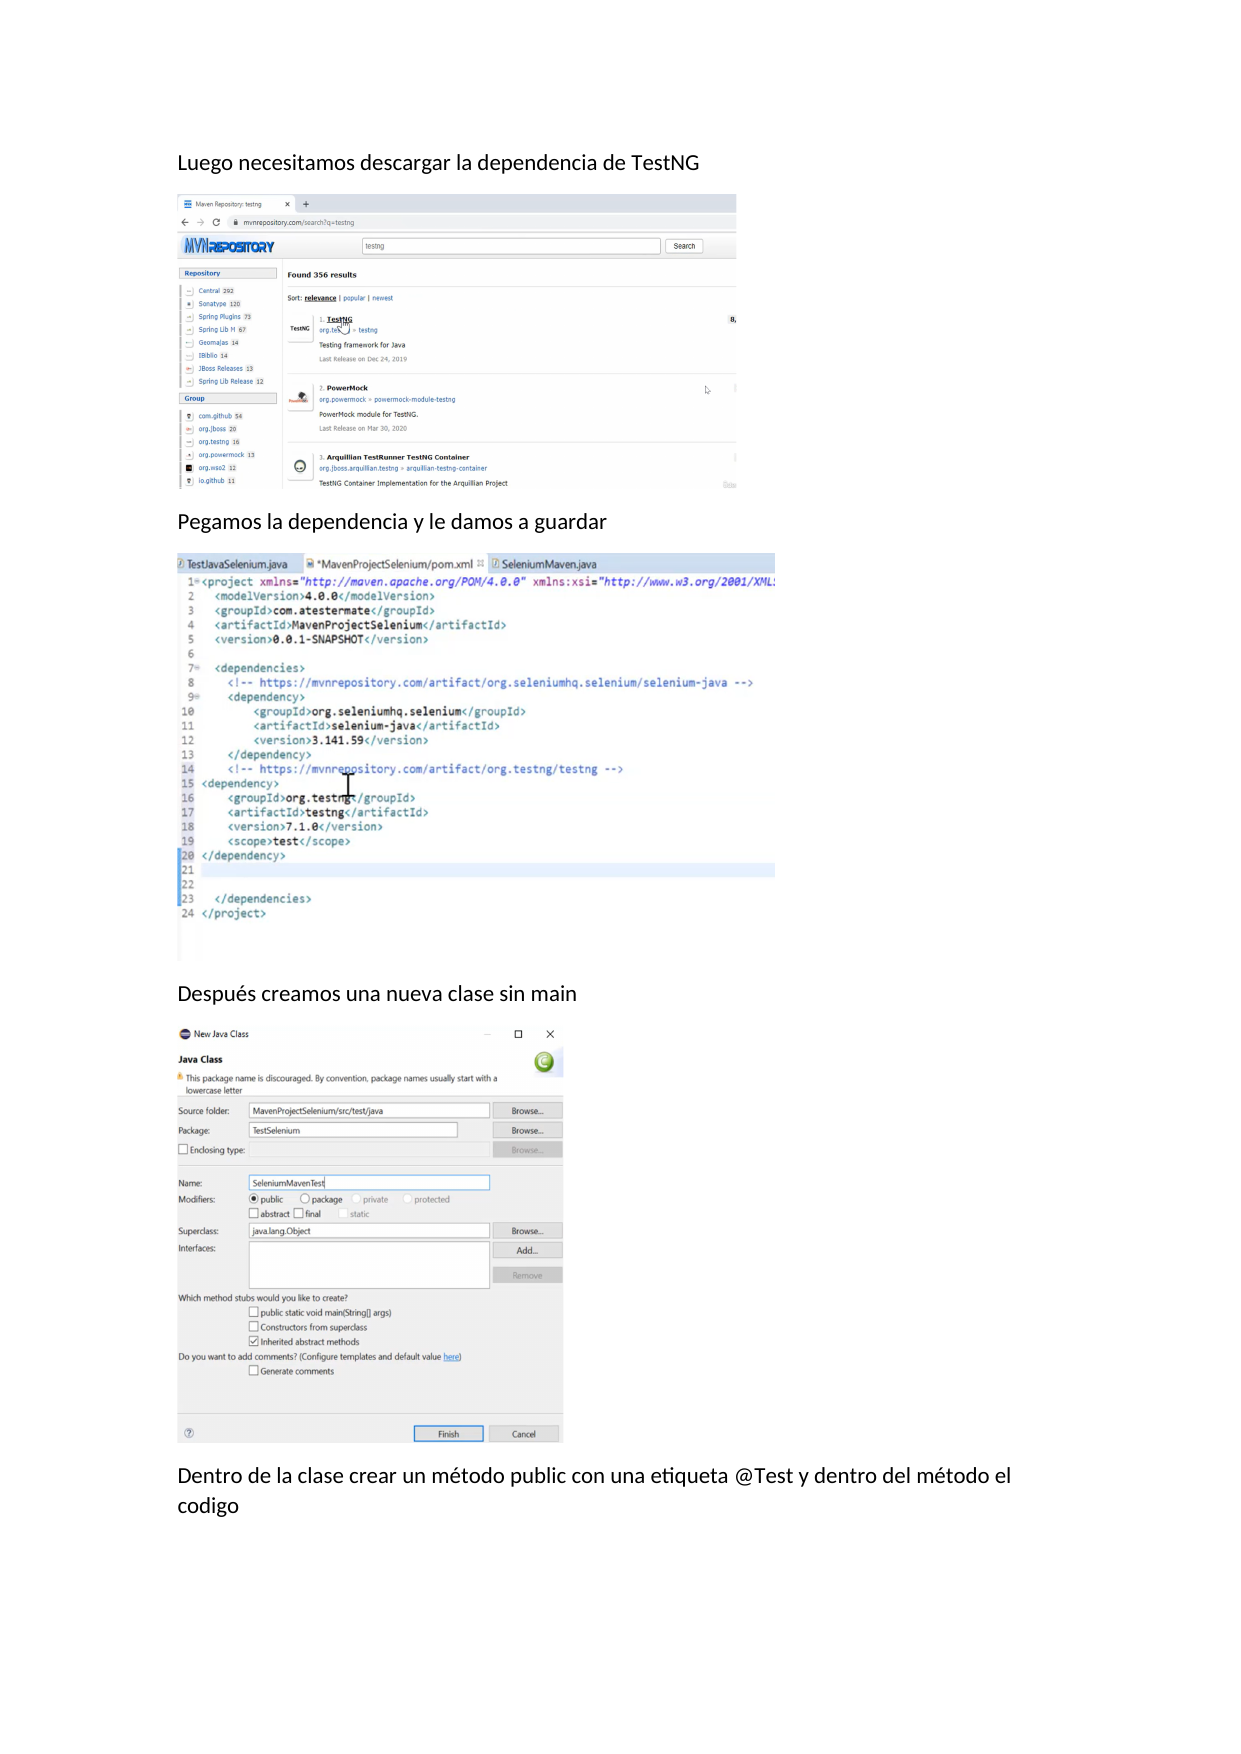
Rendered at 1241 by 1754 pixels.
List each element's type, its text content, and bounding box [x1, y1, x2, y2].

picture [177, 553, 775, 961]
text Pegamos la dependencia y le damos a guardar [177, 507, 1063, 535]
picture [177, 1025, 564, 1443]
picture [177, 194, 737, 489]
text Después creamos una nueva clase sin main [177, 979, 1063, 1007]
text Luego necesitamos descargar la dependencia de TestNG [177, 148, 1063, 176]
text Dentro de la clase crear un método public con una etiqueta @Test y dentro del método el codigo [177, 1461, 1063, 1519]
